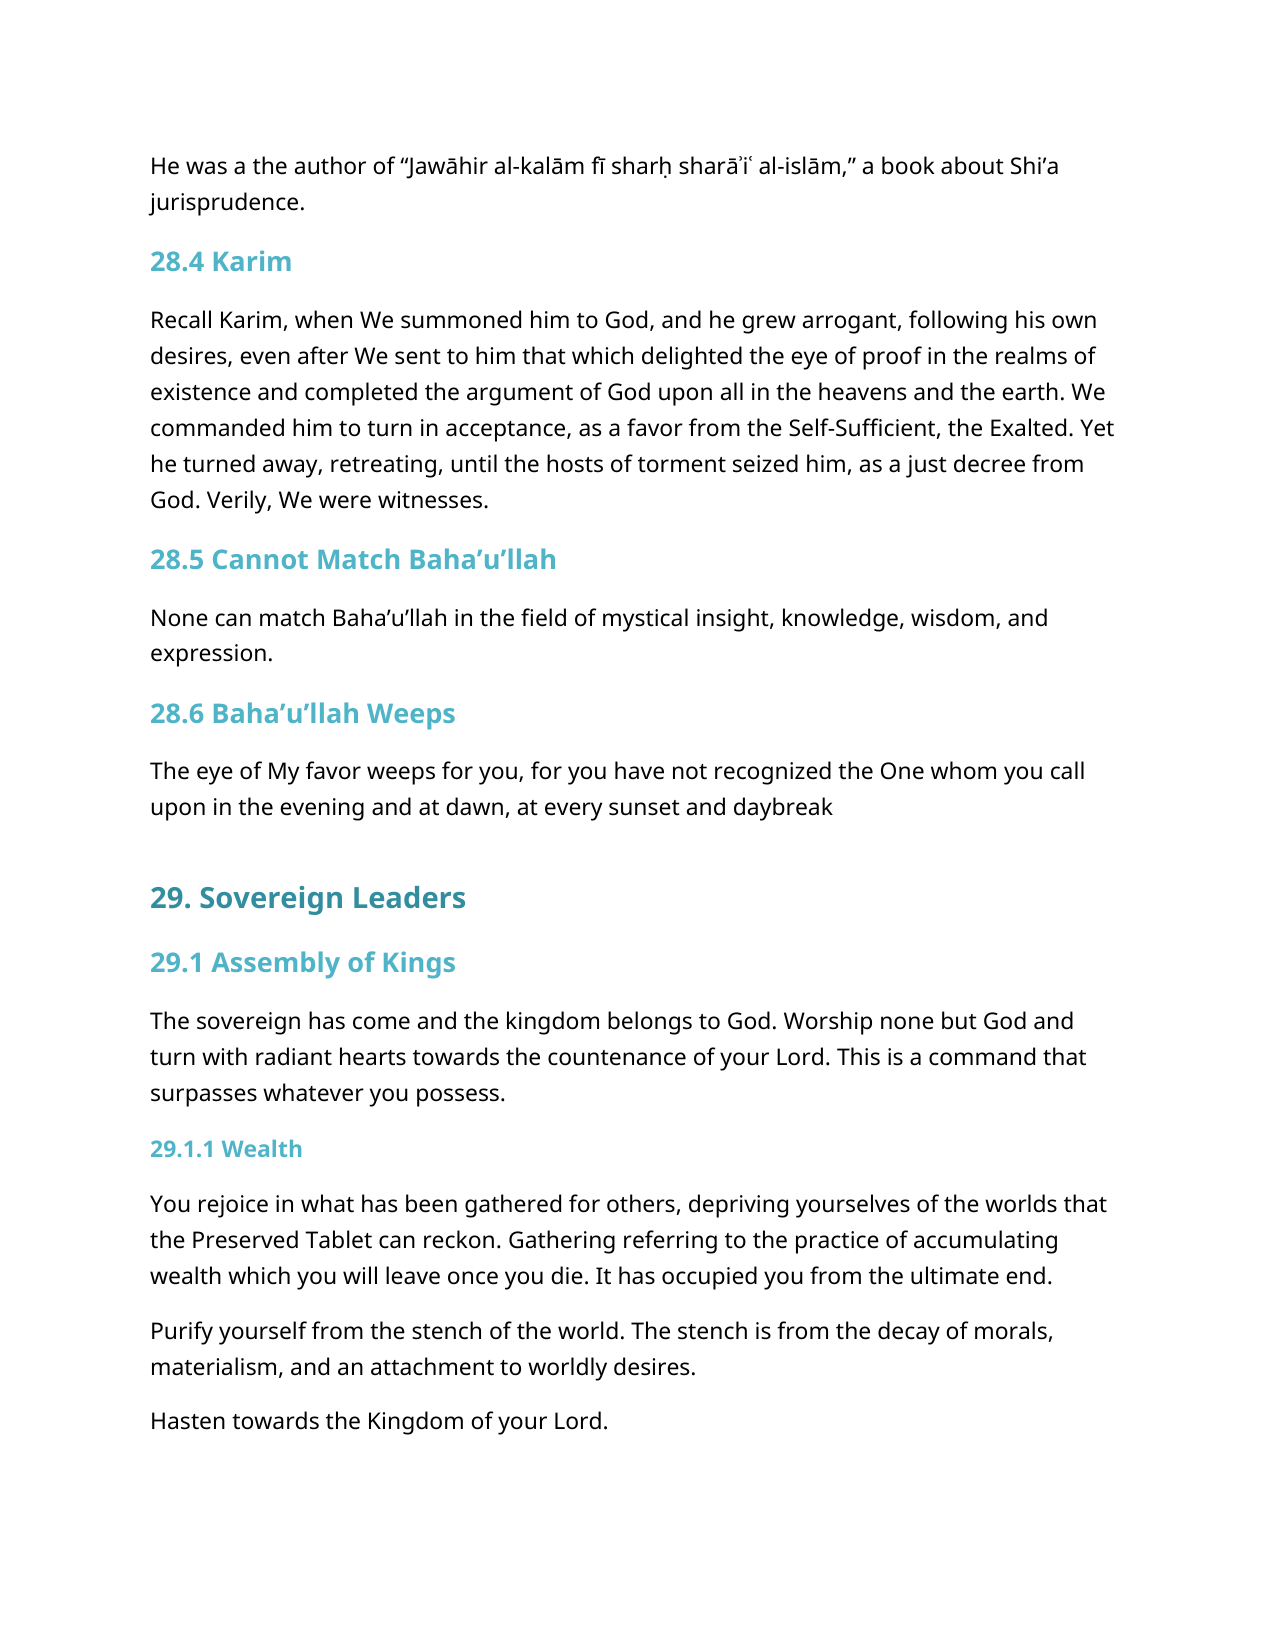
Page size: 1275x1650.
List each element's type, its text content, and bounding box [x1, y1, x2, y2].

text None can match Baha’u’llah in the field of mystical insight, knowledge, wisdom, and expression. [150, 601, 1125, 669]
text Recall Karim, when We summoned him to God, and he grew arrogant, following his own desires, even after We sent to him that which delighted the eye of proof in the realms of existence and completed the argument of God upon all in the heavens and the earth. We commanded him to turn in acceptance, as a favor from the Self-Sufficient, the Exalted. Yet he turned away, retreating, until the hosts of torment seized him, as a just decree from God. Verily, We were witnesses. [150, 304, 1125, 515]
text The sovereign has come and the kingdom belongs to God. Worship none but God and turn with radiant hearts towards the countenance of your Lord. This is a command that surpasses whatever you possess. [150, 1005, 1125, 1108]
subtitle 28.4 Karim [150, 243, 1125, 279]
text You rejoice in what has been gathered for others, depriving yourselves of the worlds that the Preserved Tablet can reckon. Gathering referring to the practice of accumulating wealth which you will leave once you die. It has occupied you from the ultimate end. [150, 1188, 1125, 1291]
subtitle 29.1 Assembly of Kings [150, 944, 1125, 981]
text Purify yourself from the stench of the world. The stench is from the decay of morals, materialism, and an attachment to worldly desires. [150, 1315, 1125, 1382]
subtitle 28.6 Baha’u’llah Weeps [150, 694, 1125, 731]
text Hasten towards the Kingdom of your Lord. [150, 1405, 1125, 1437]
text The eye of My favor weeps for you, for you have not recognized the One whom you call upon in the evening and at dawn, at every sunset and daybreak [150, 755, 1125, 822]
text He was a the author of “Jawāhir al-kalām fī sharḥ sharāʾiʿ al-islām,” a book about Shi’a jurisprudence. [150, 150, 1125, 217]
subtitle 29. Sovereign Leaders [150, 877, 1125, 917]
subtitle 28.5 Cannot Match Baha’u’llah [150, 540, 1125, 577]
subtitle 29.1.1 Wealth [150, 1133, 1125, 1165]
